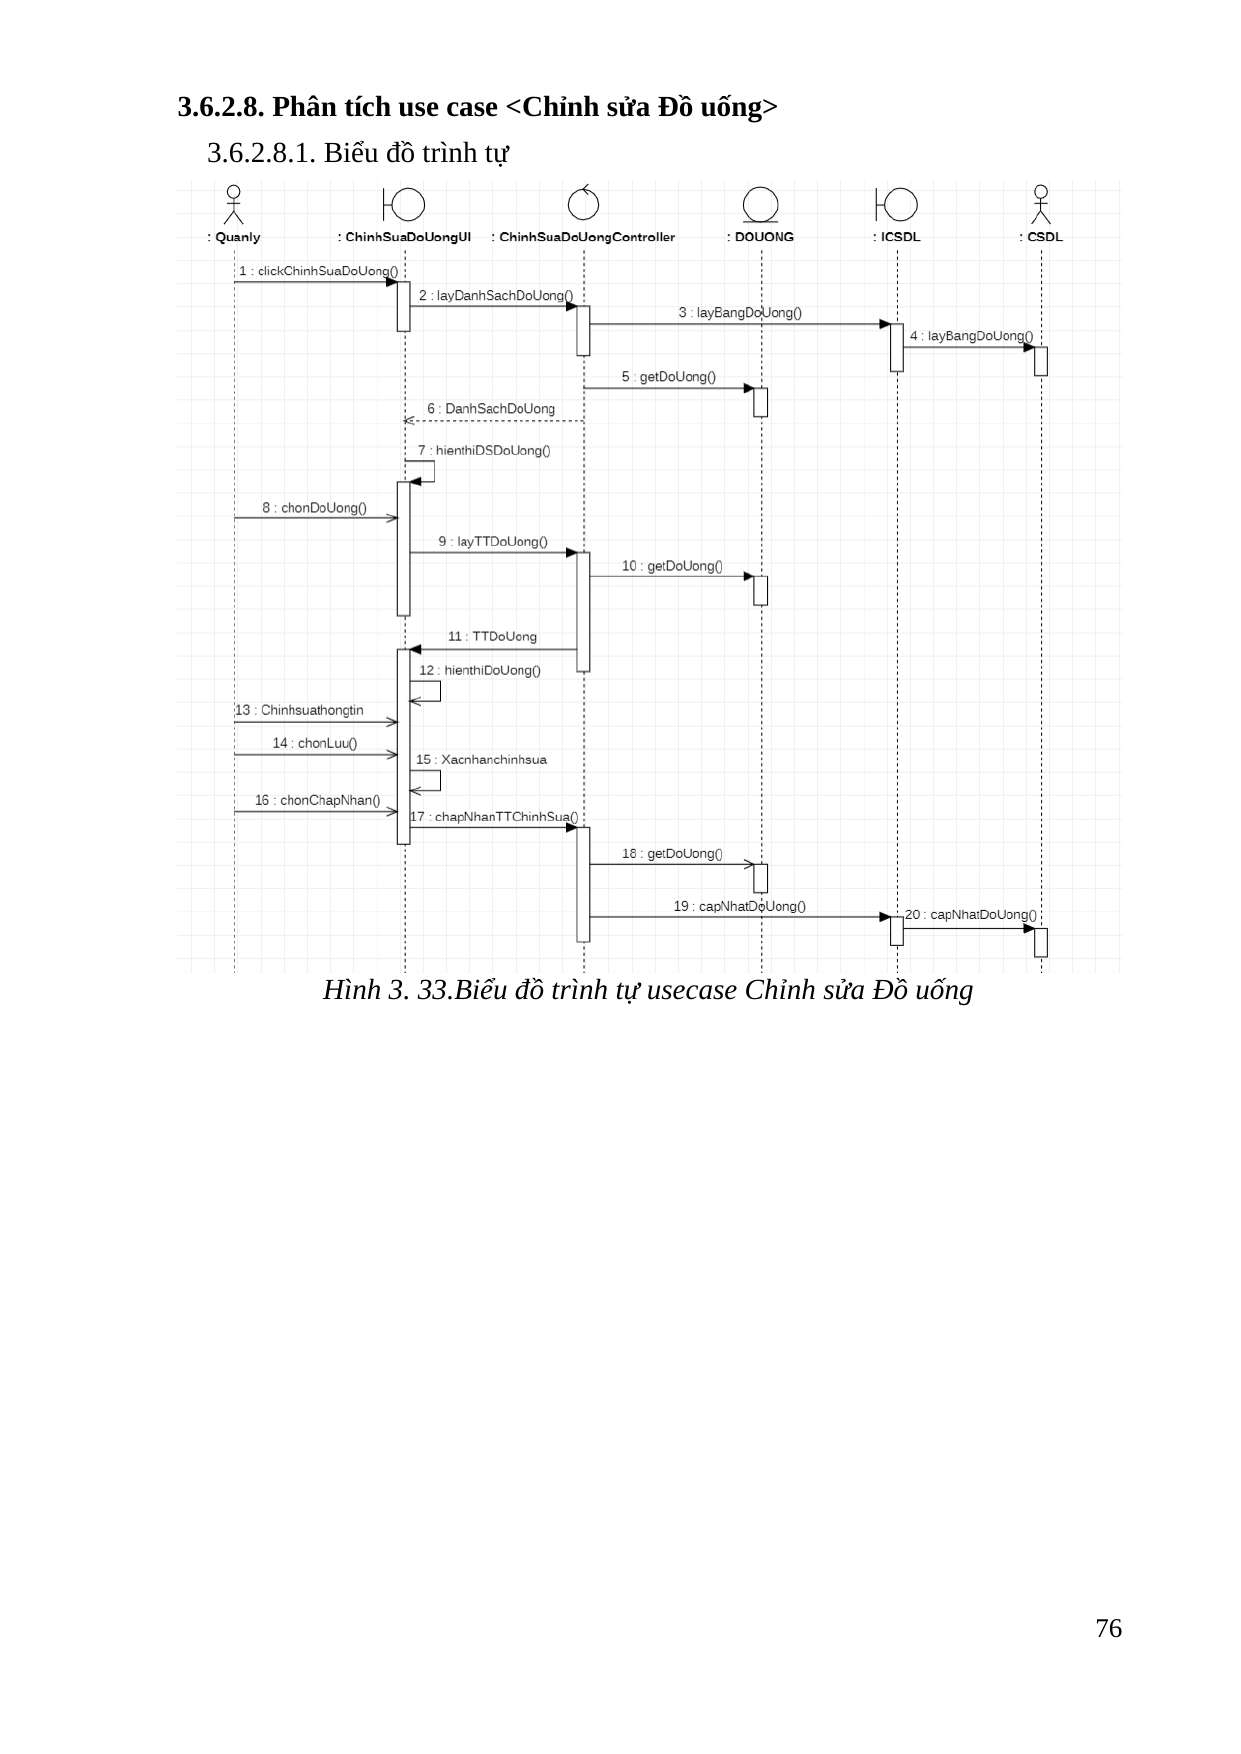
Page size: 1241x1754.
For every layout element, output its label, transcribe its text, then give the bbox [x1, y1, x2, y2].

text Hình 3. 33.Biểu đồ trình tự usecase Chỉnh sửa Đồ uống [177, 973, 1122, 1006]
picture [177, 180, 1122, 973]
subtitle 3.6.2.8. Phân tích use case <Chỉnh sửa Đồ uống> [177, 89, 1122, 122]
subtitle 3.6.2.8.1. Biểu đồ trình tự [207, 135, 1122, 168]
